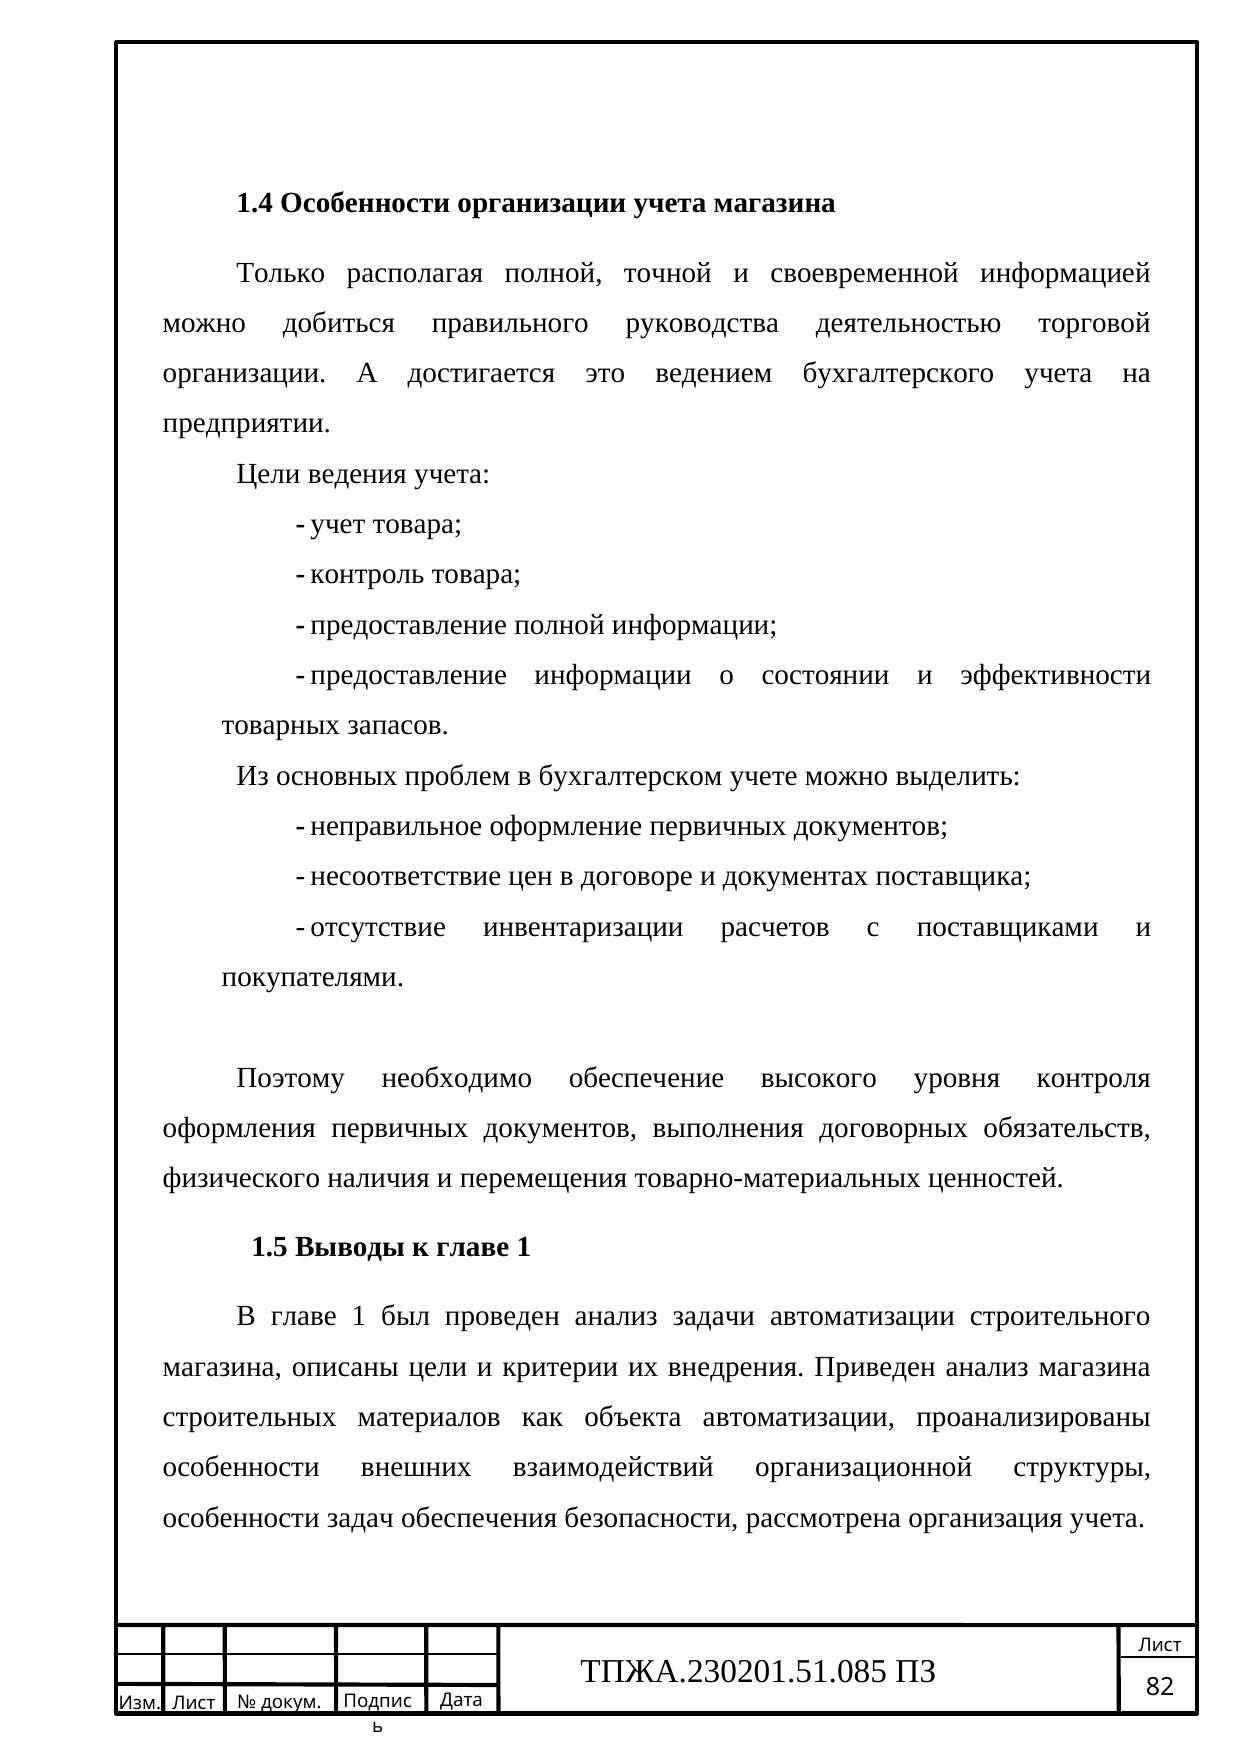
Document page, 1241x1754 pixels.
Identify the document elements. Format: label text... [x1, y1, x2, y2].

list контроль товара; [221, 557, 1152, 590]
text Из основных проблем в бухгалтерском учете можно выделить: [162, 758, 1152, 791]
text Поэтому необходимо обеспечение высокого уровня контроля оформления первичных документов, выполнения договорных обязательств, физического наличия и перемещения товарно-материальных ценностей. [162, 1060, 1152, 1194]
text Только располагая полной, точной и своевременной информацией можно добиться правильного руководства деятельностью торговой организации. А достигается это ведением бухгалтерского учета на предприятии. [162, 255, 1152, 439]
text В главе 1 был проведен анализ задачи автоматизации строительного магазина, описаны цели и критерии их внедрения. Приведен анализ магазина строительных материалов как объекта автоматизации, проанализированы особенности внешних взаимодействий организационной структуры, особенности задач обеспечения безопасности, рассмотрена организация учета. [162, 1298, 1152, 1533]
subtitle 1.4 Особенности организации учета магазина [162, 186, 1152, 219]
subtitle 1.5 Выводы к главе 1 [162, 1229, 1152, 1263]
text Цели ведения учета: [162, 456, 1152, 489]
list учет товара; [221, 506, 1152, 540]
list несоответствие цен в договоре и документах поставщика; [221, 858, 1152, 892]
list неправильное оформление первичных документов; [221, 808, 1152, 842]
list предоставление полной информации; [221, 607, 1152, 640]
list отсутствие инвентаризации расчетов с поставщиками и покупателями. [221, 909, 1152, 993]
list предоставление информации о состоянии и эффективности товарных запасов. [221, 657, 1152, 741]
